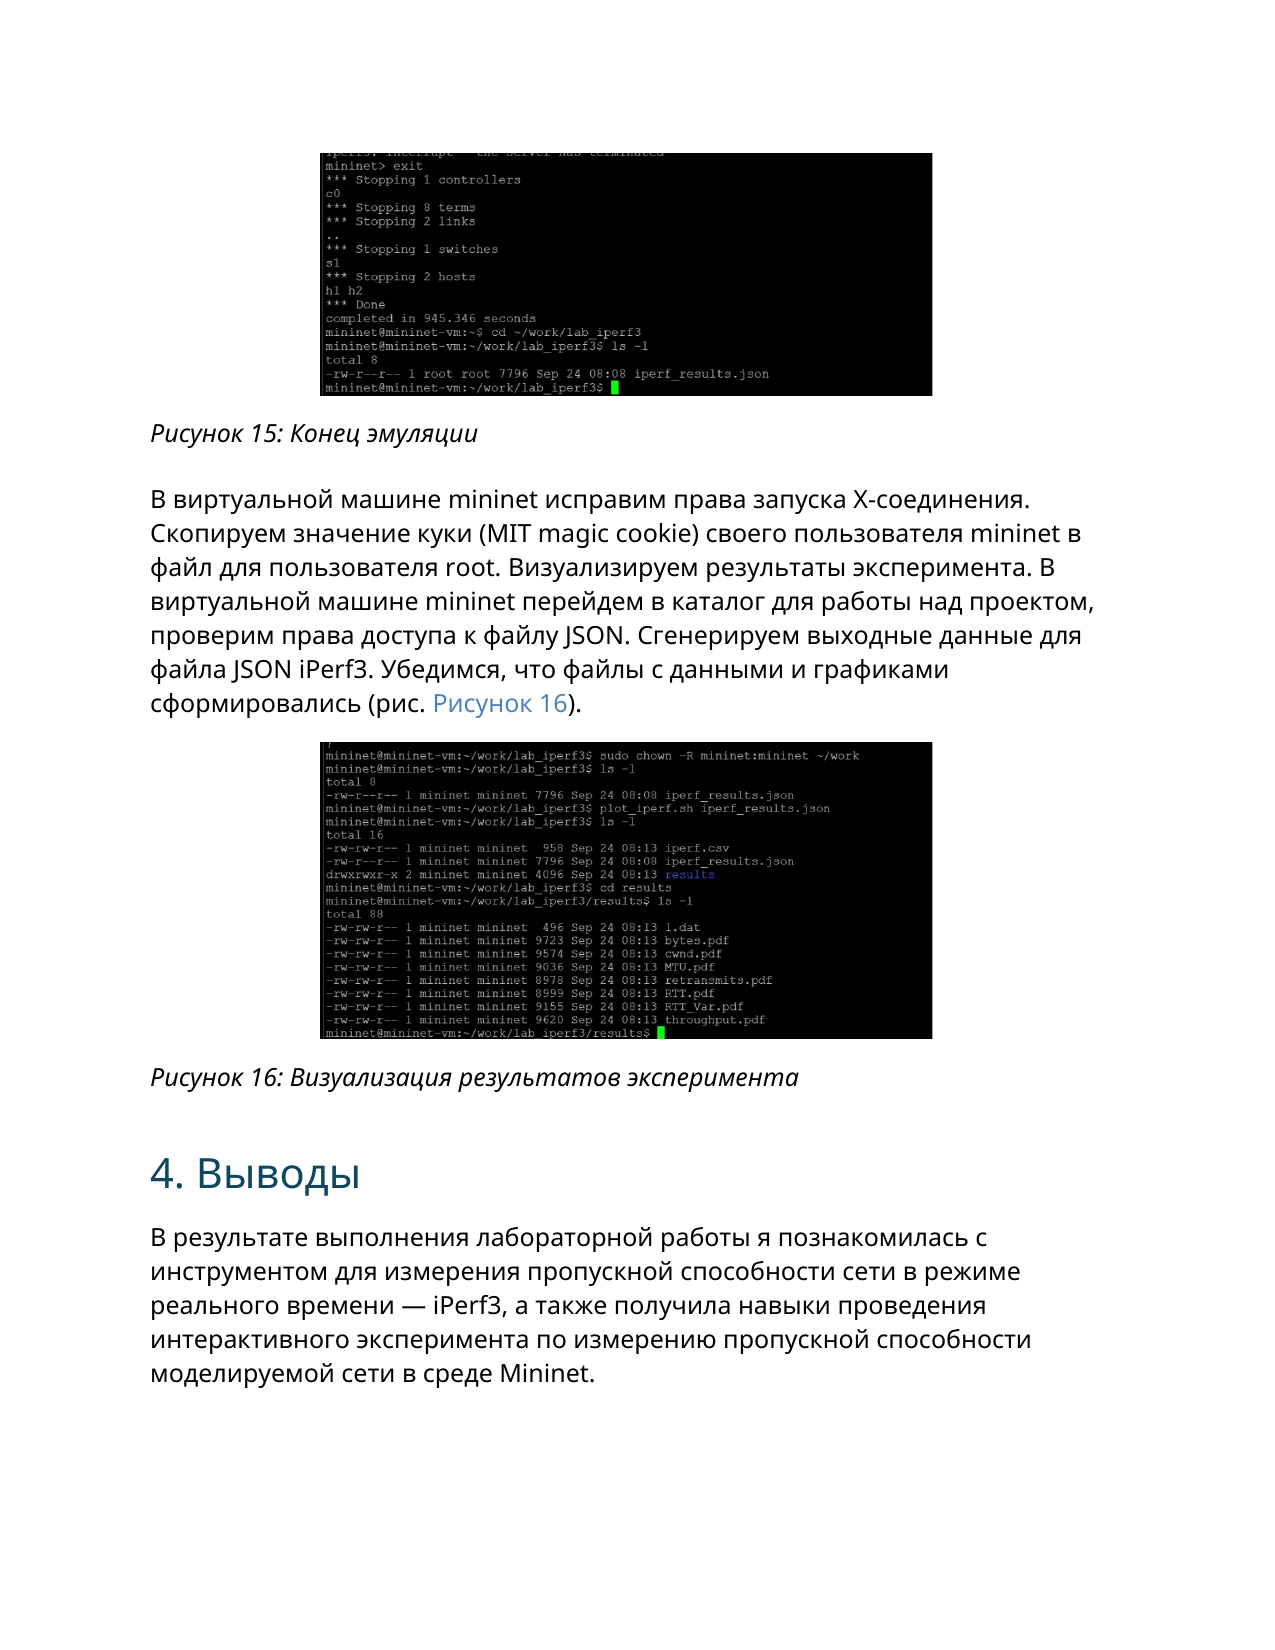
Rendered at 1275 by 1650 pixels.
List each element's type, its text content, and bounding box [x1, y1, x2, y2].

subtitle 4. Выводы [150, 1144, 1125, 1201]
text В виртуальной машине mininet исправим права запуска X-соединения. Скопируем значение куки (MIT magic cookie) своего пользователя mininet в файл для пользователя root. Визуализируем результаты эксперимента. В виртуальной машине mininet перейдем в каталог для работы над проектом, проверим права доступа к файлу JSON. Сгенерируем выходные данные для файла JSON iPerf3. Убедимся, что файлы с данными и графиками сформировались (рис. Рисунок 16). [150, 481, 1125, 720]
picture [320, 153, 933, 396]
picture [320, 742, 933, 1039]
text В результате выполнения лабораторной работы я познакомилась с инструментом для измерения пропускной способности сети в режиме реального времени — iPerf3, а также получила навыки проведения интерактивного эксперимента по измерению пропускной способности моделируемой сети в среде Mininet. [150, 1219, 1125, 1390]
table_header Рисунок 16: Визуализация результатов эксперимента [139, 739, 1114, 1106]
table_header Рисунок 15: Конец эмуляции [139, 150, 1114, 463]
